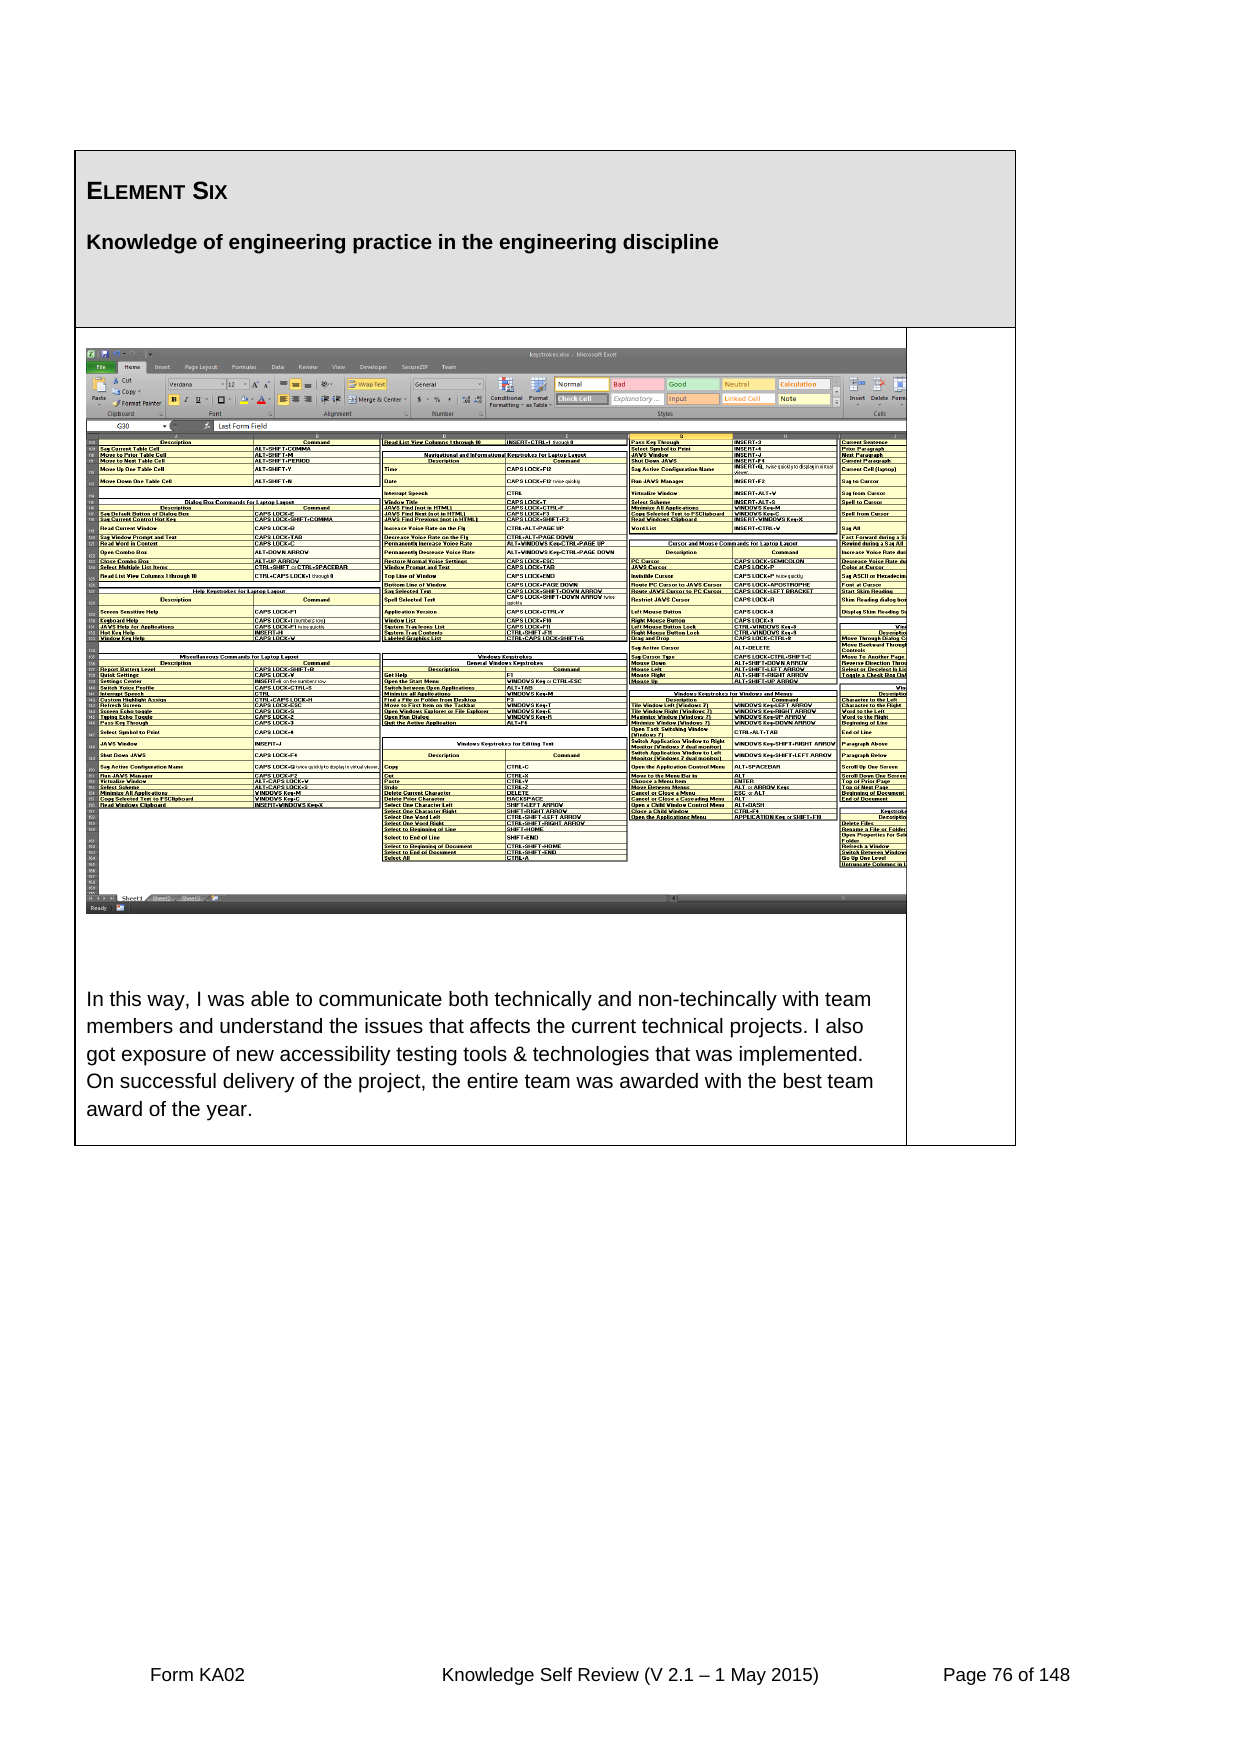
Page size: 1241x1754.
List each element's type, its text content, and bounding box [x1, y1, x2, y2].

picture [86, 348, 907, 914]
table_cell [76, 328, 906, 1145]
table_header Element Six Knowledge of engineering practice in the engineering discipline [76, 151, 1015, 327]
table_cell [907, 328, 1015, 1145]
